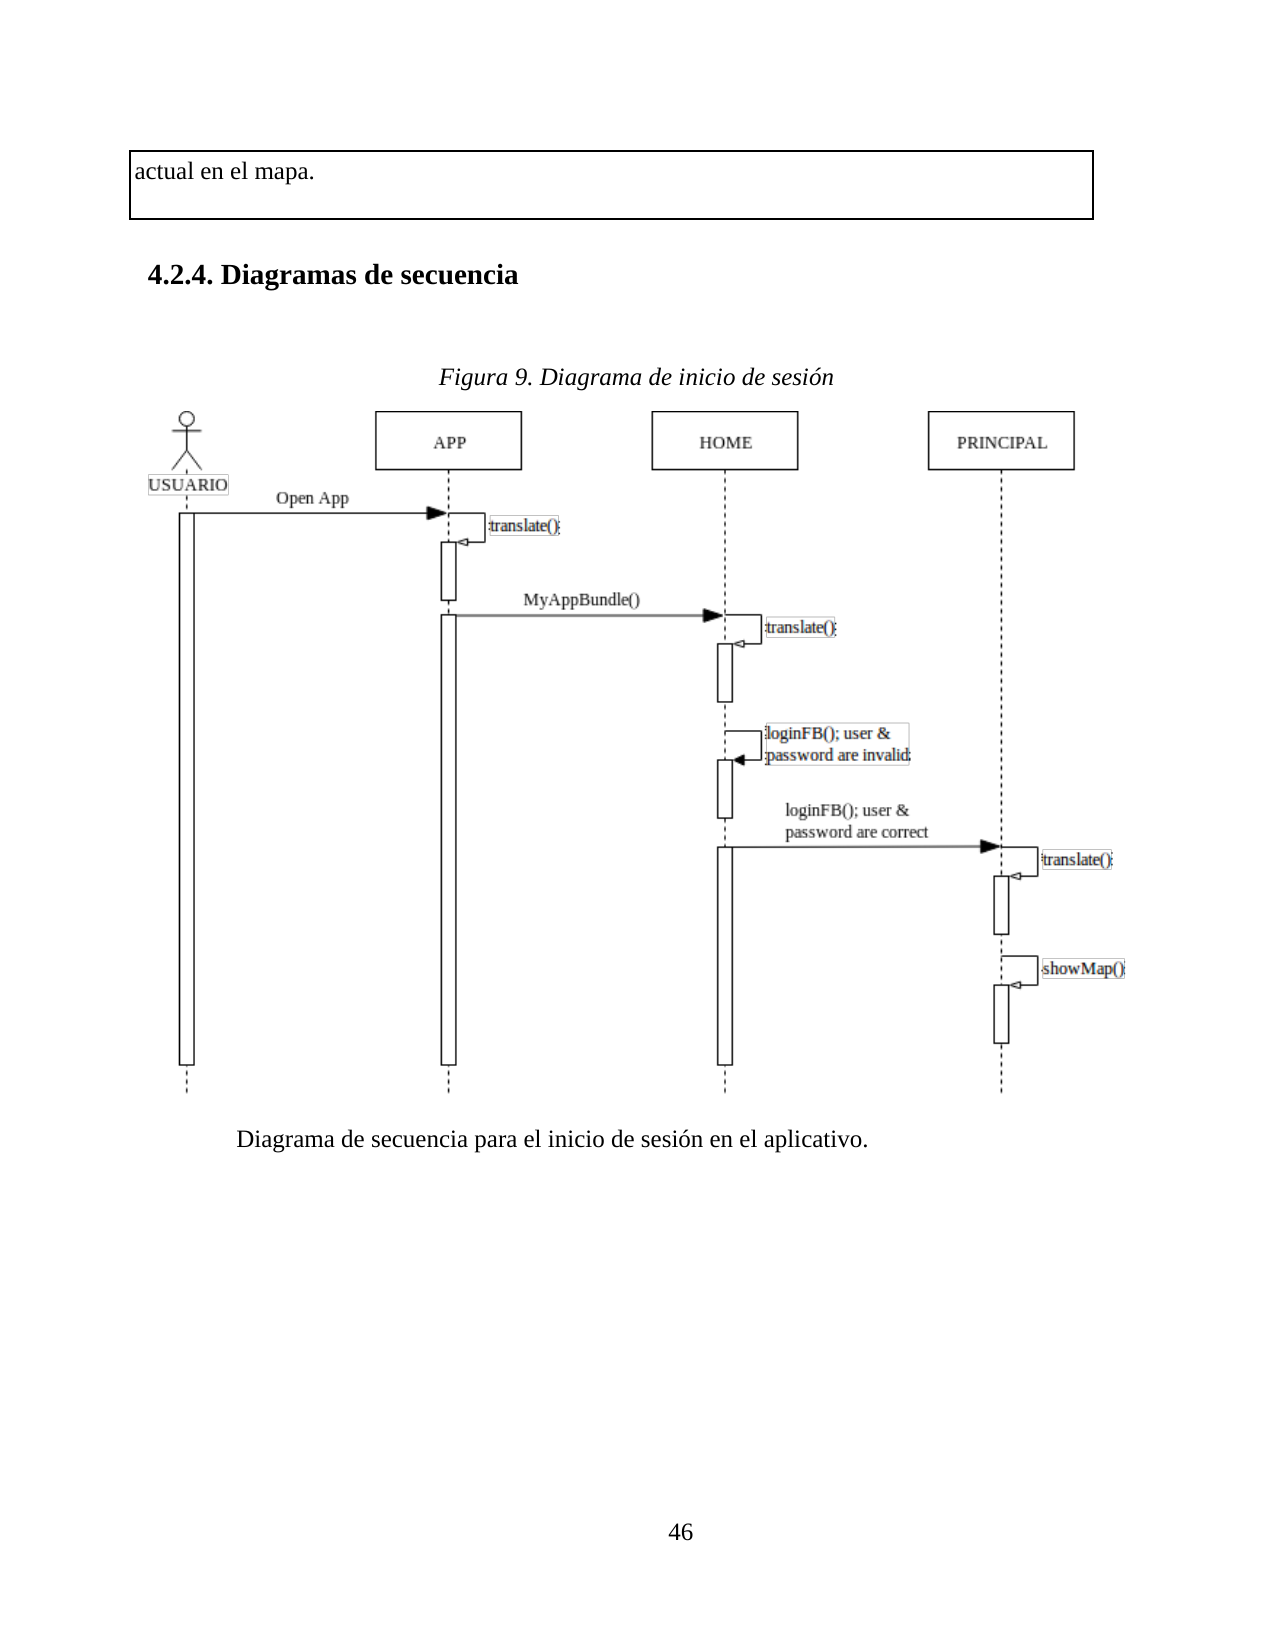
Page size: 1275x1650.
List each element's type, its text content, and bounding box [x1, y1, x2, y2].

picture [147, 411, 1125, 1095]
subtitle 4.2.4. Diagramas de secuencia [148, 257, 1125, 291]
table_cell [131, 152, 1092, 218]
text Diagrama de secuencia para el inicio de sesión en el aplicativo. [148, 1124, 1125, 1152]
text Figura 9. Diagrama de inicio de sesión [148, 362, 1125, 391]
